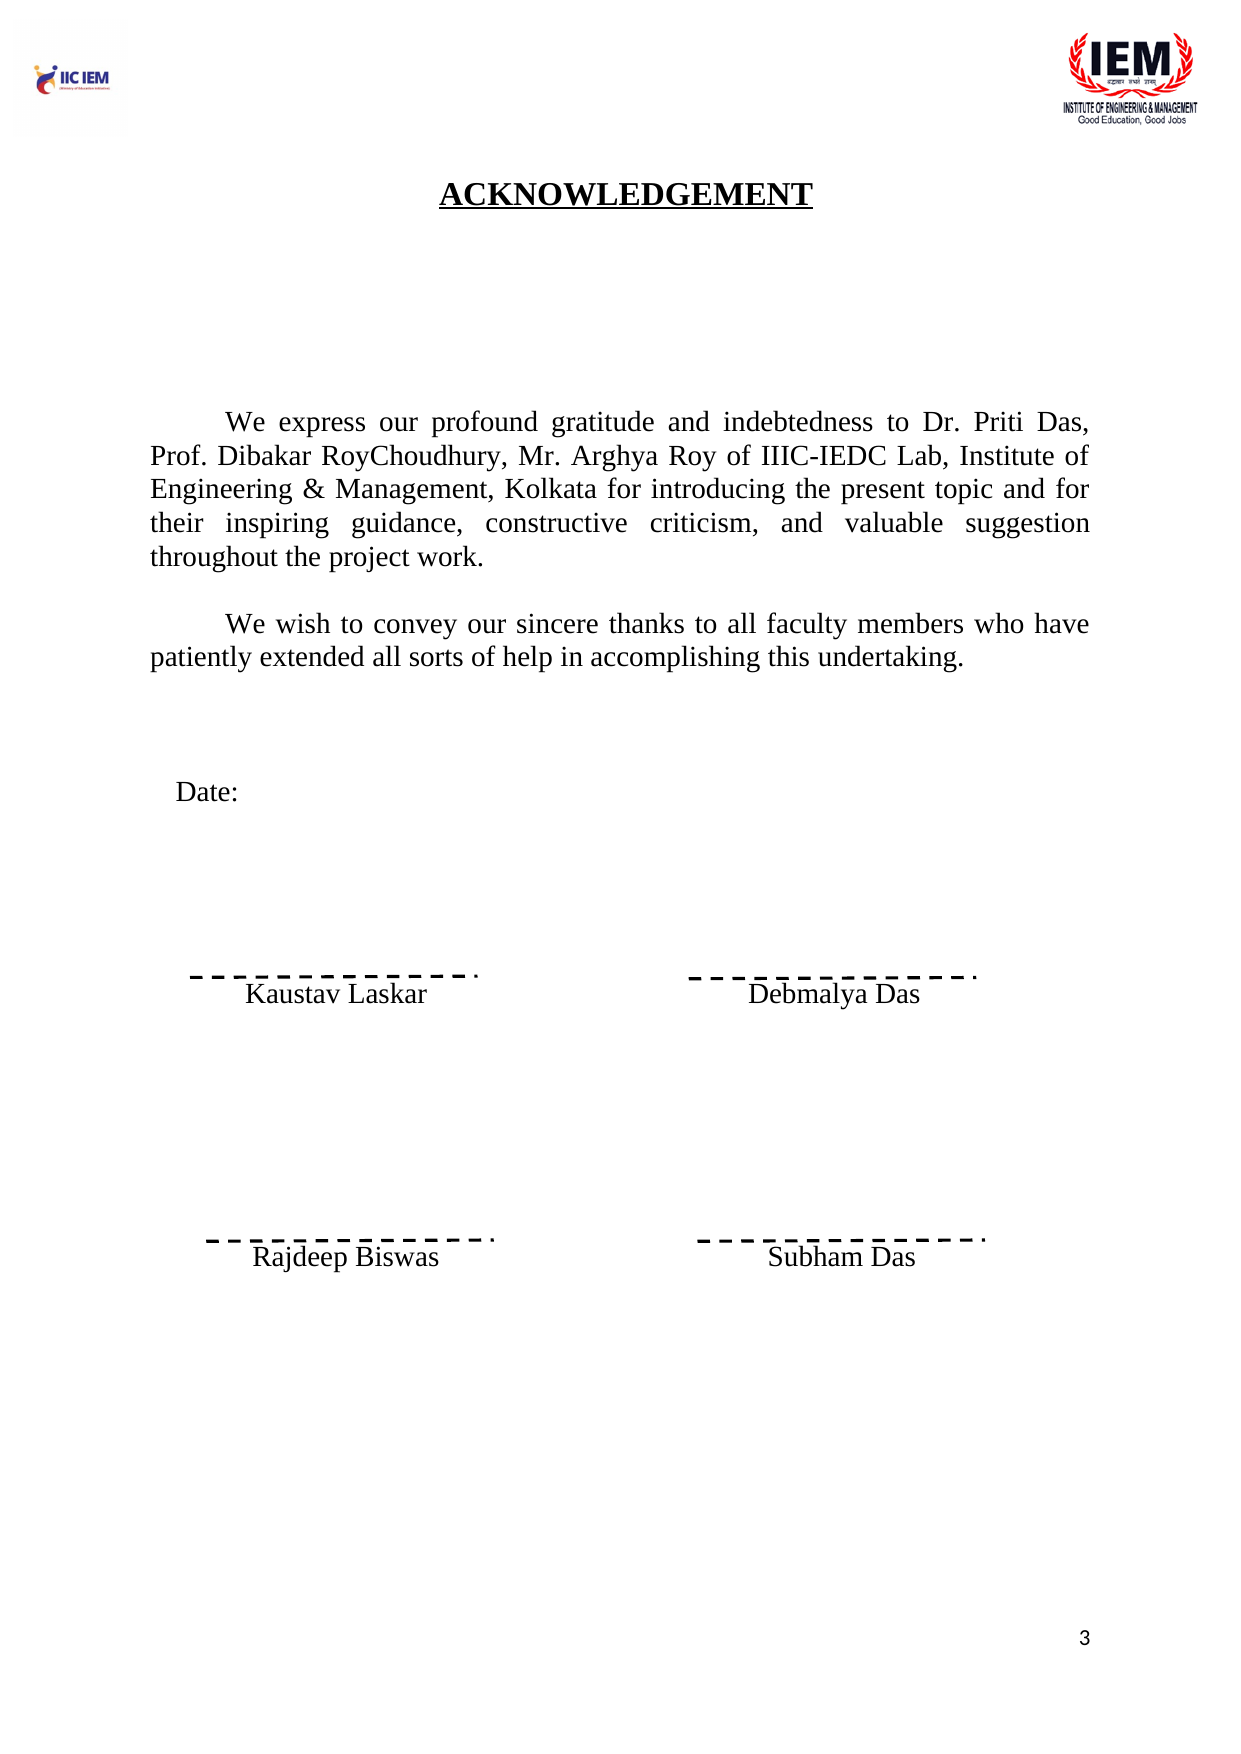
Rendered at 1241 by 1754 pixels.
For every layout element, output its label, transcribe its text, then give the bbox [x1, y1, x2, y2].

text We wish to convey our sincere thanks to all faculty members who have patiently extended all sorts of help in accomplishing this undertaking. [150, 606, 1090, 673]
text ACKNOWLEDGEMENT [173, 174, 1079, 212]
picture [12, 19, 128, 136]
text Rajdeep Biswas Subham Das [150, 1239, 1090, 1273]
text Kaustav Laskar Debmalya Das [150, 976, 1090, 1009]
text Date: [175, 774, 1090, 808]
picture [1055, 18, 1205, 131]
text We express our profound gratitude and indebtedness to Dr. Priti Das, Prof. Dibakar RoyChoudhury, Mr. Arghya Roy of IIIC-IEDC Lab, Institute of Engineering & Management, Kolkata for introducing the present topic and for their inspiring guidance, constructive criticism, and valuable suggestion throughout the project work. [150, 404, 1090, 572]
